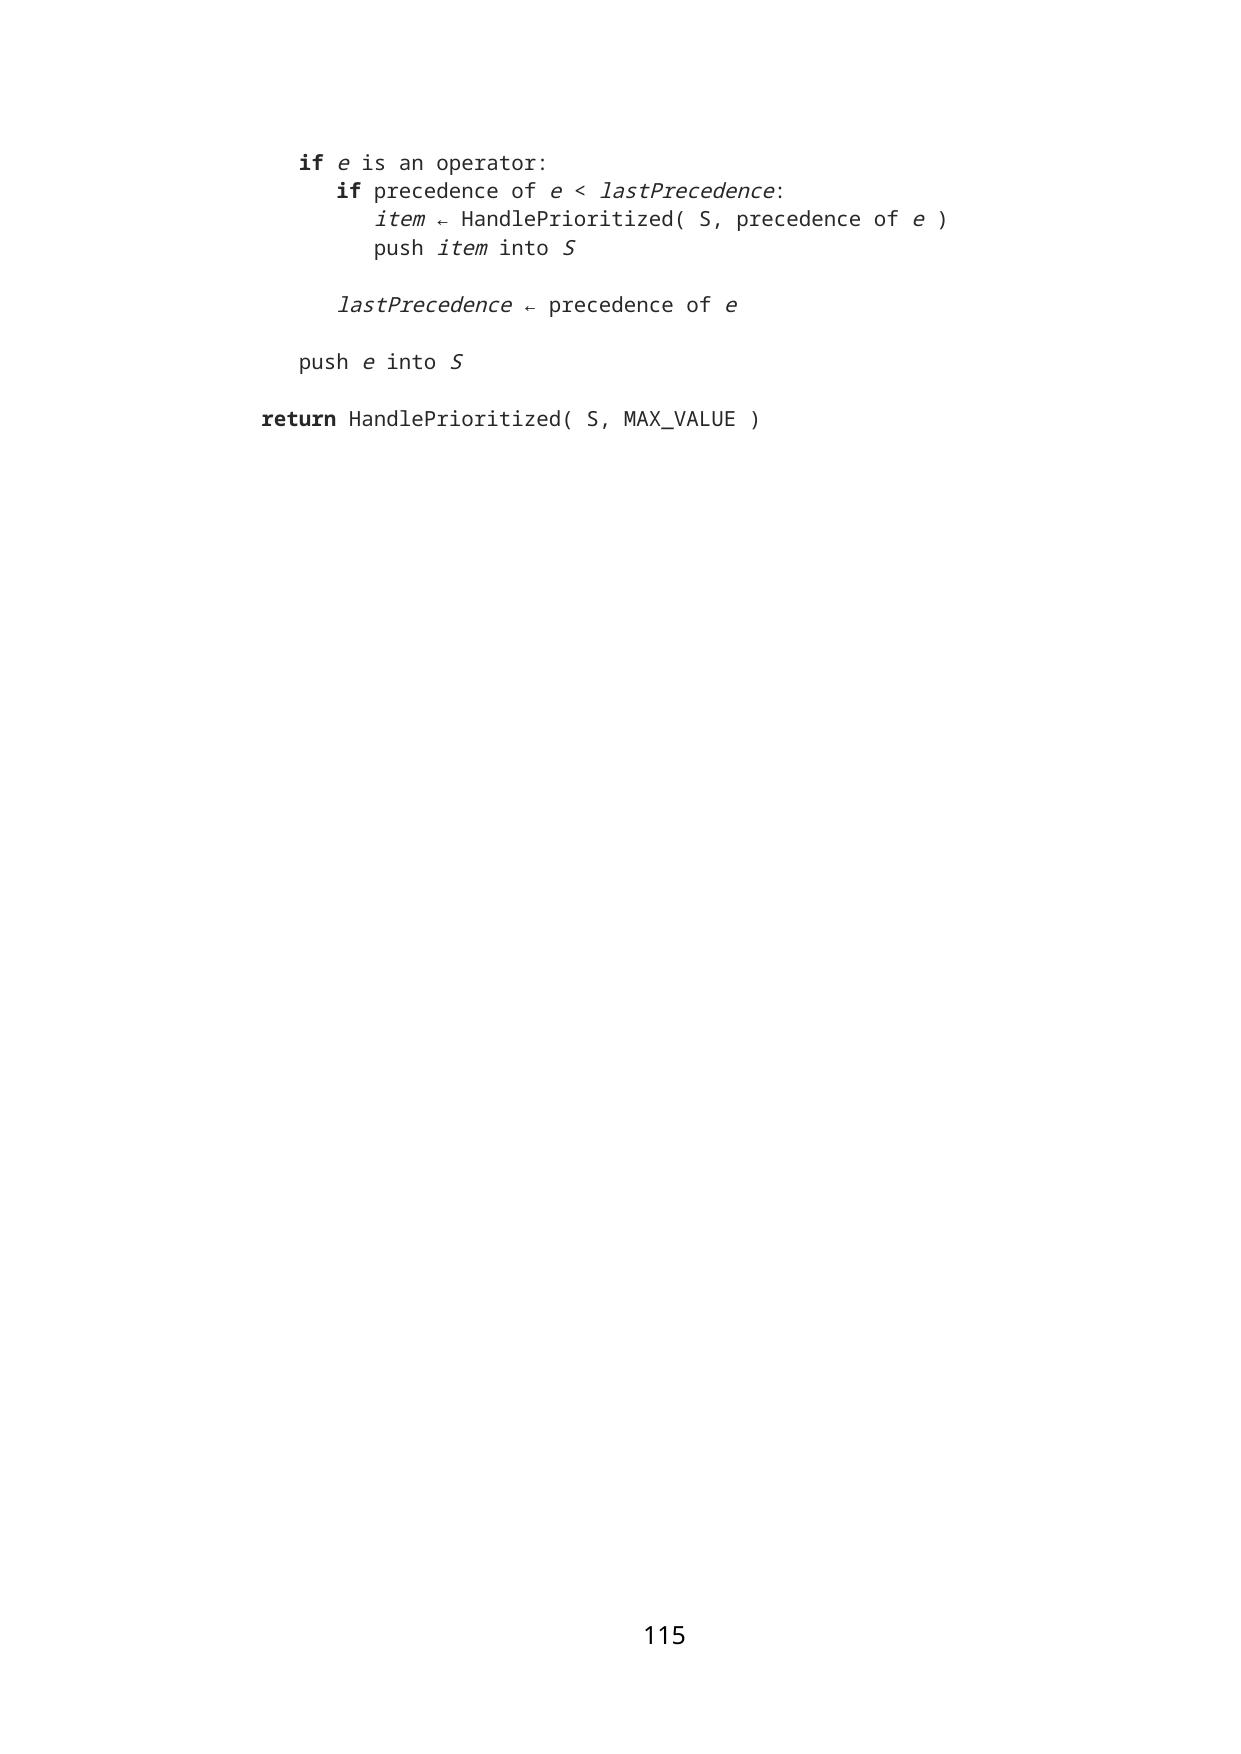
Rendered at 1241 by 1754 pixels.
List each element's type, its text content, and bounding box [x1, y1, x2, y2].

text item ← HandlePrioritized( S, precedence of e ) [236, 204, 1092, 233]
text return HandlePrioritized( S, MAX_VALUE ) [236, 404, 1092, 432]
text if precedence of e < lastPrecedence: [236, 176, 1092, 204]
text push item into S [236, 233, 1092, 261]
text push e into S [236, 347, 1092, 375]
text if e is an operator: [236, 148, 1092, 176]
text lastPrecedence ← precedence of e [236, 290, 1092, 318]
